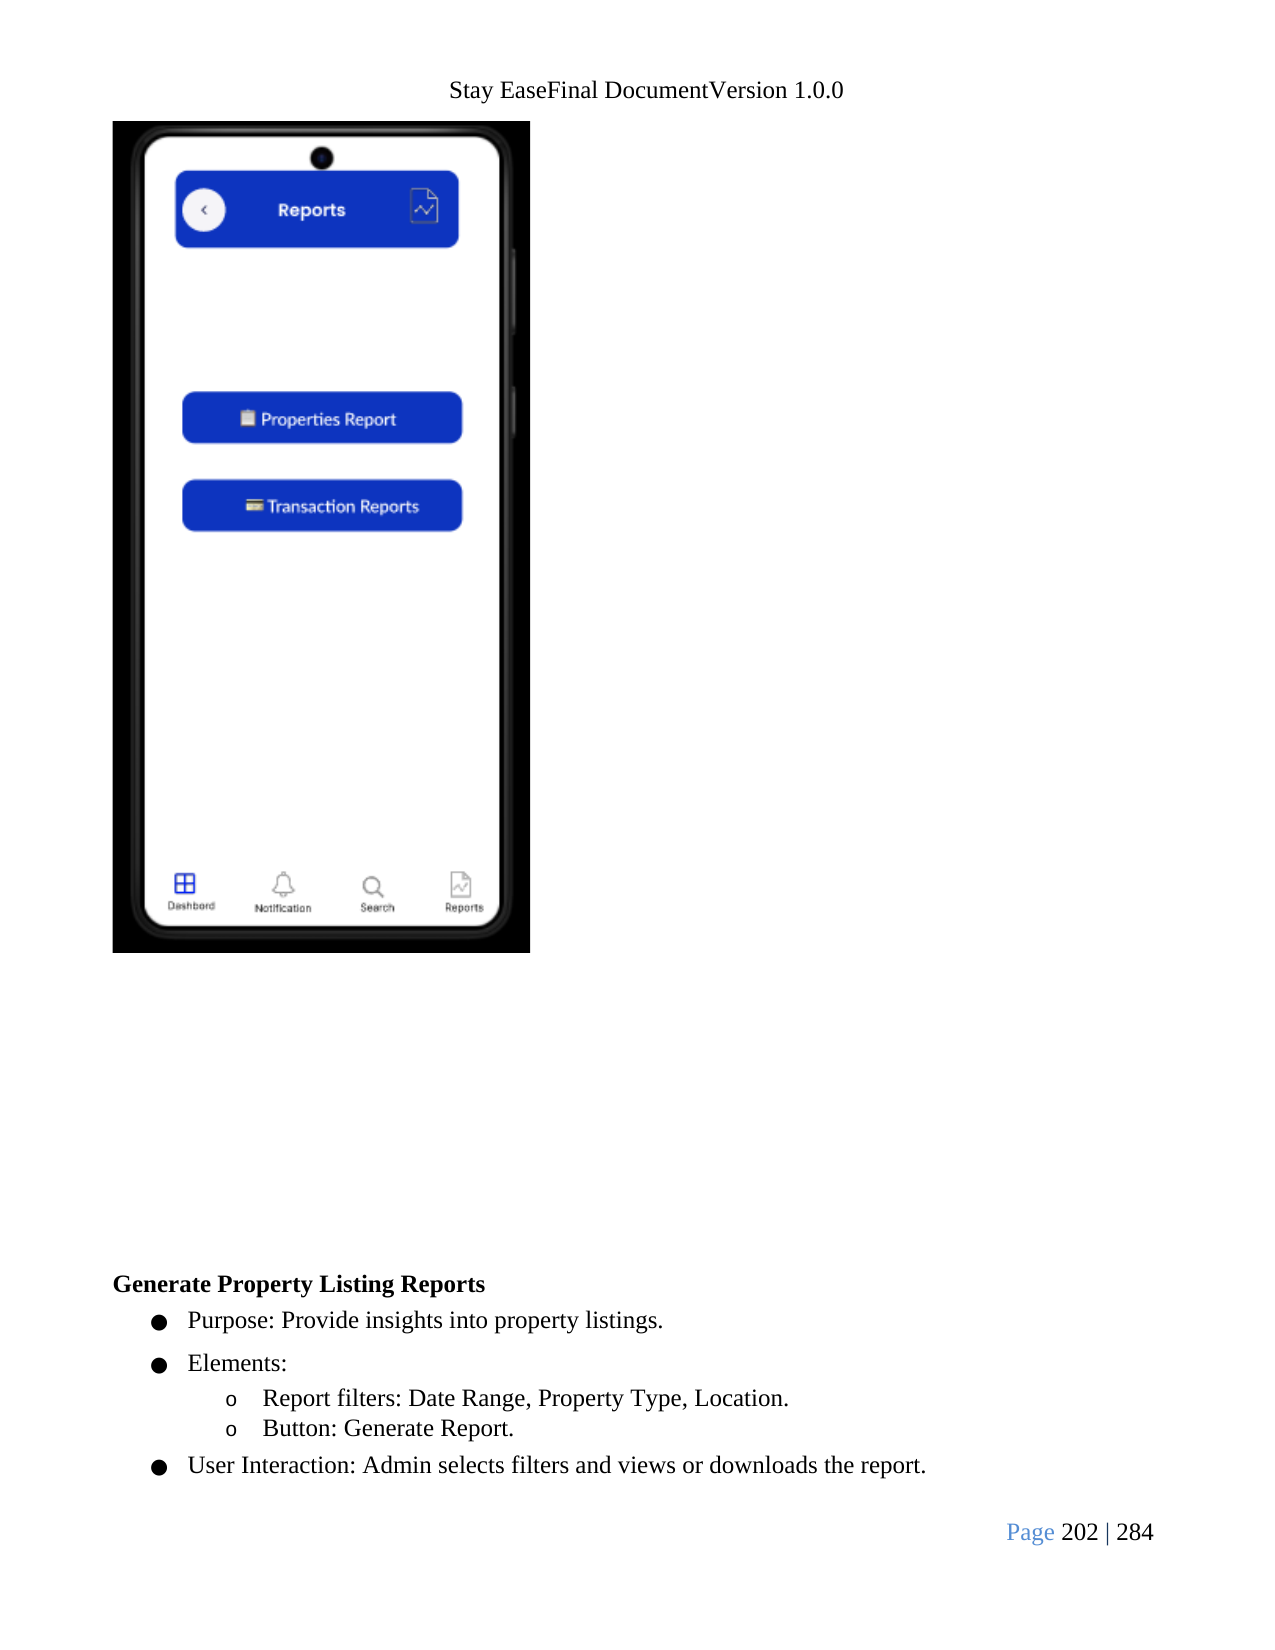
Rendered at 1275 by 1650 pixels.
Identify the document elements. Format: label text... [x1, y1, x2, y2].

list Elements: [150, 1340, 1181, 1383]
list Purpose: Provide insights into property listings. [150, 1298, 1181, 1340]
list User Interaction: Admin selects filters and views or downloads the report. [150, 1442, 1181, 1485]
list Report filters: Date Range, Property Type, Location. [225, 1383, 1181, 1413]
list Button: Generate Report. [225, 1413, 1181, 1442]
text Generate Property Listing Reports [112, 1269, 1181, 1298]
picture [112, 121, 531, 953]
